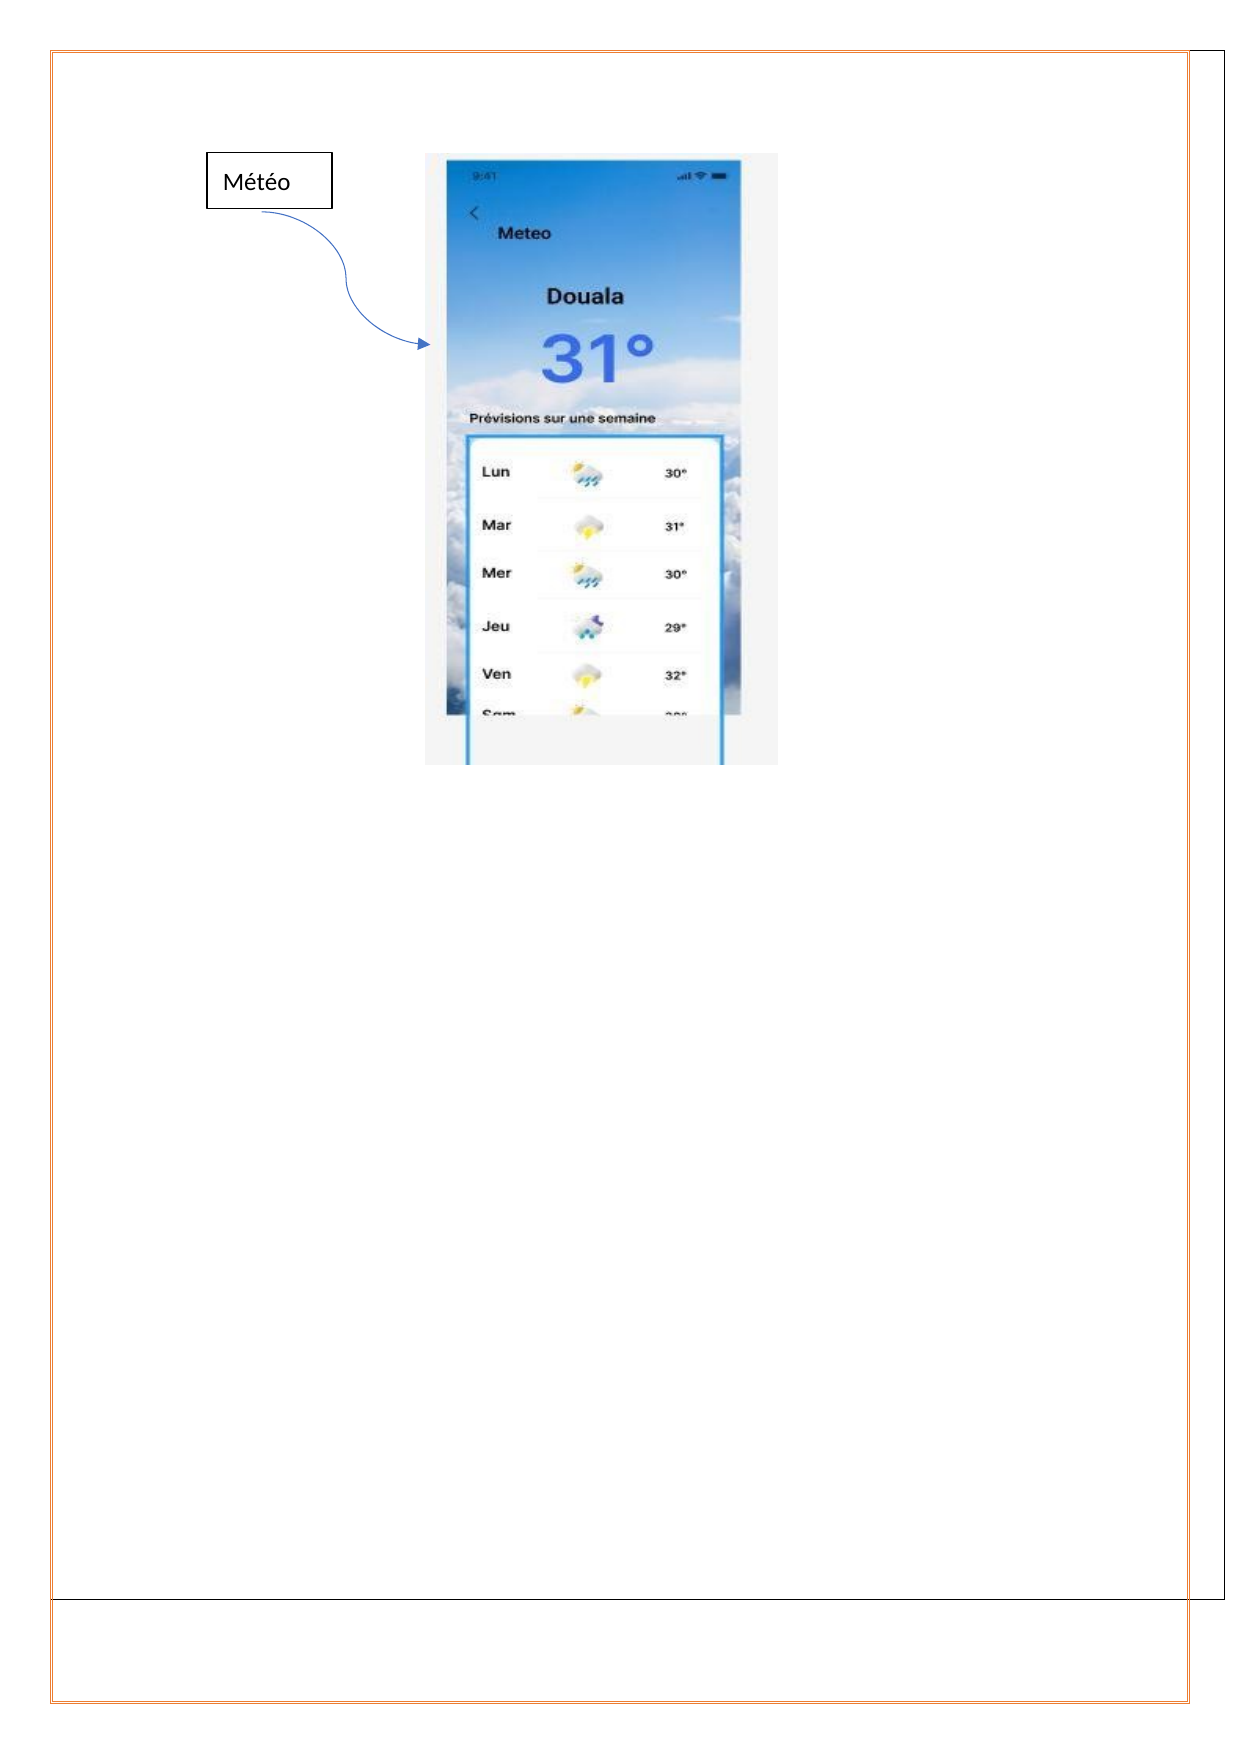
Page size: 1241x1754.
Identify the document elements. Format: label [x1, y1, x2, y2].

picture [425, 153, 778, 765]
